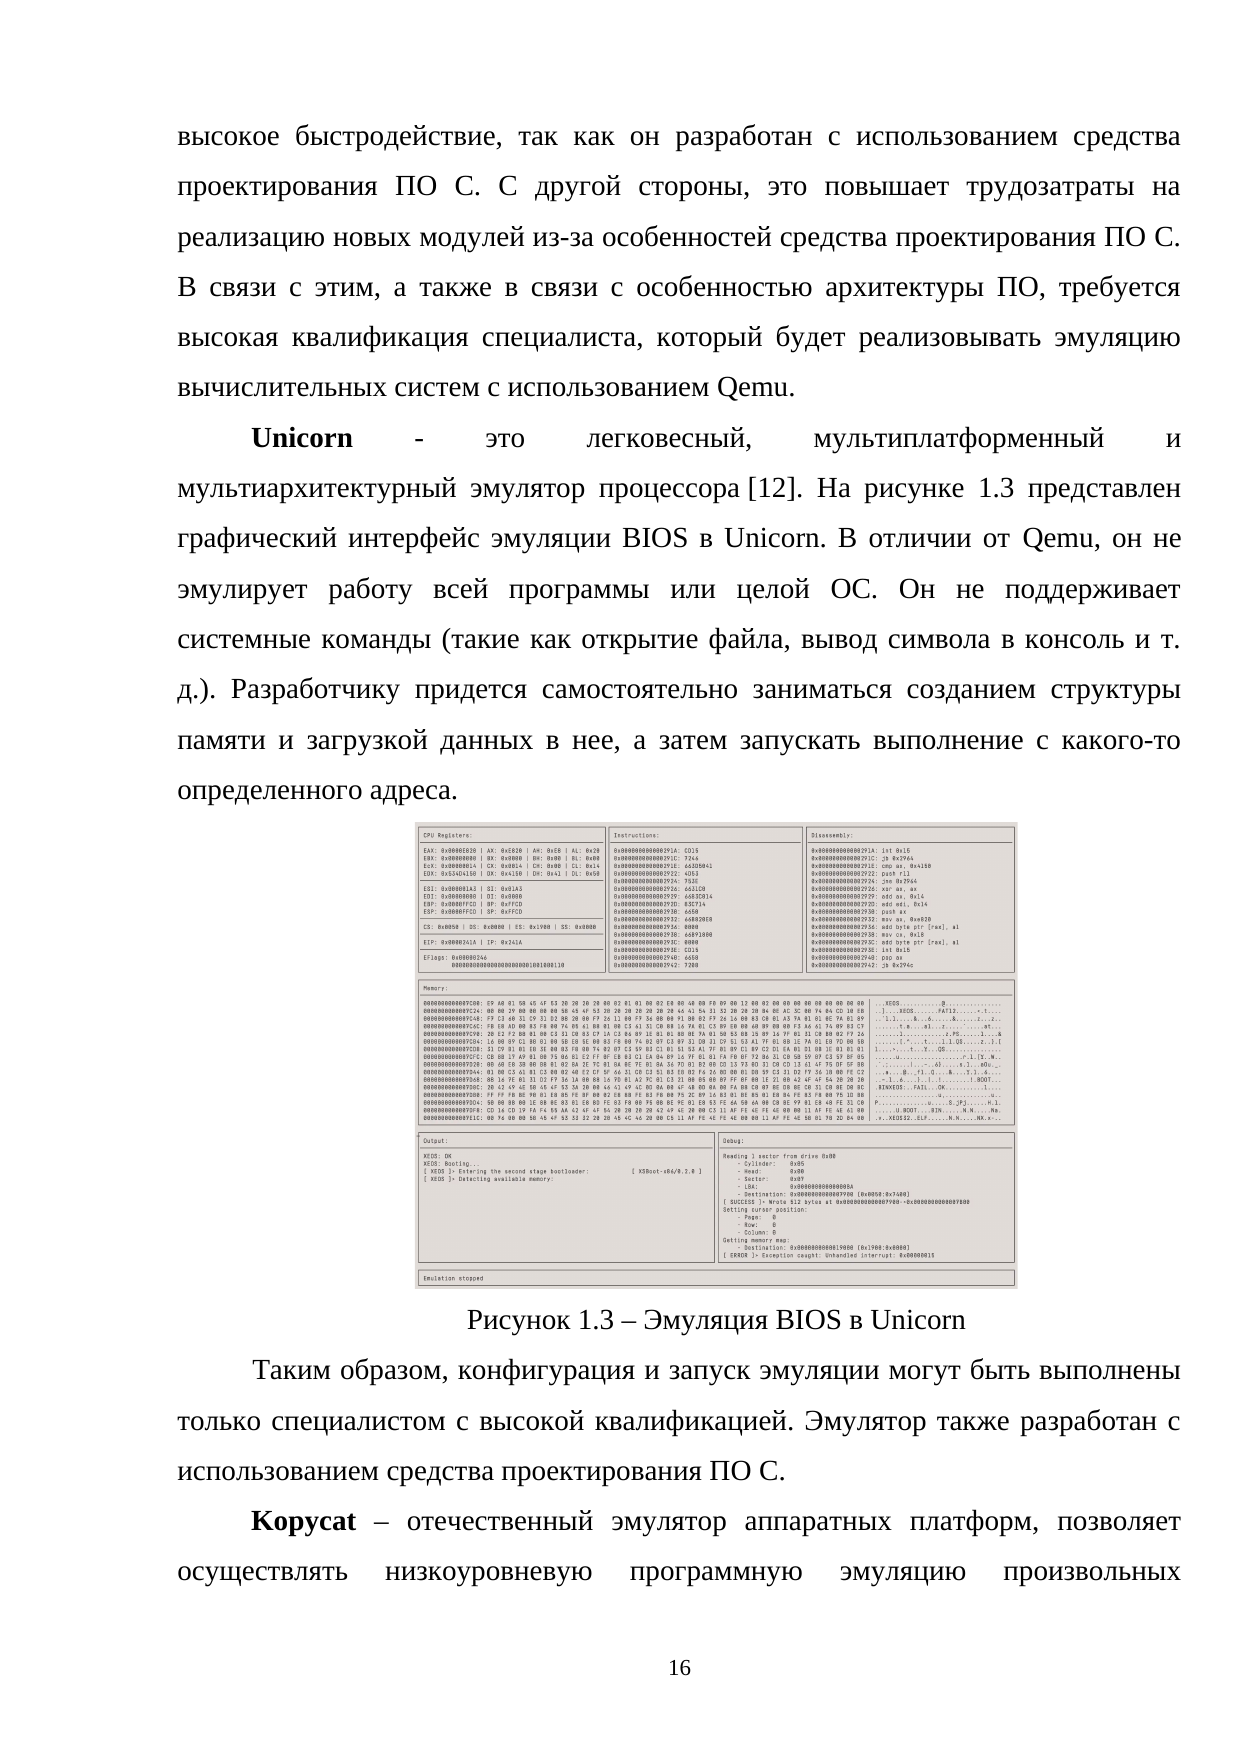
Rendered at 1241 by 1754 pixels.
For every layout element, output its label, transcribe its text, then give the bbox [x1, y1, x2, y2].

text Unicorn - это легковесный, мультиплатформенный и мультиархитектурный эмулятор процессора [12]. На рисунке 1.3 представлен графический интерфейс эмуляции BIOS в Unicorn. В отличии от Qemu, он не эмулирует работу всей программы или целой ОС. Он не поддерживает системные команды (такие как открытие файла, вывод символа в консоль и т. д.). Разработчику придется самостоятельно заниматься созданием структуры памяти и загрузкой данных в нее, а затем запускать выполнение с какого-то определенного адреса. [177, 420, 1182, 806]
picture [414, 822, 1018, 1289]
text Таким образом, конфигурация и запуск эмуляции могут быть выполнены только специалистом с высокой квалификацией. Эмулятор также разработан с использованием средства проектирования ПО C. [177, 1352, 1182, 1486]
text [177, 118, 1182, 403]
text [177, 1503, 1182, 1587]
text Рисунок 1.3 – Эмуляция BIOS в Unicorn [177, 1302, 1182, 1336]
